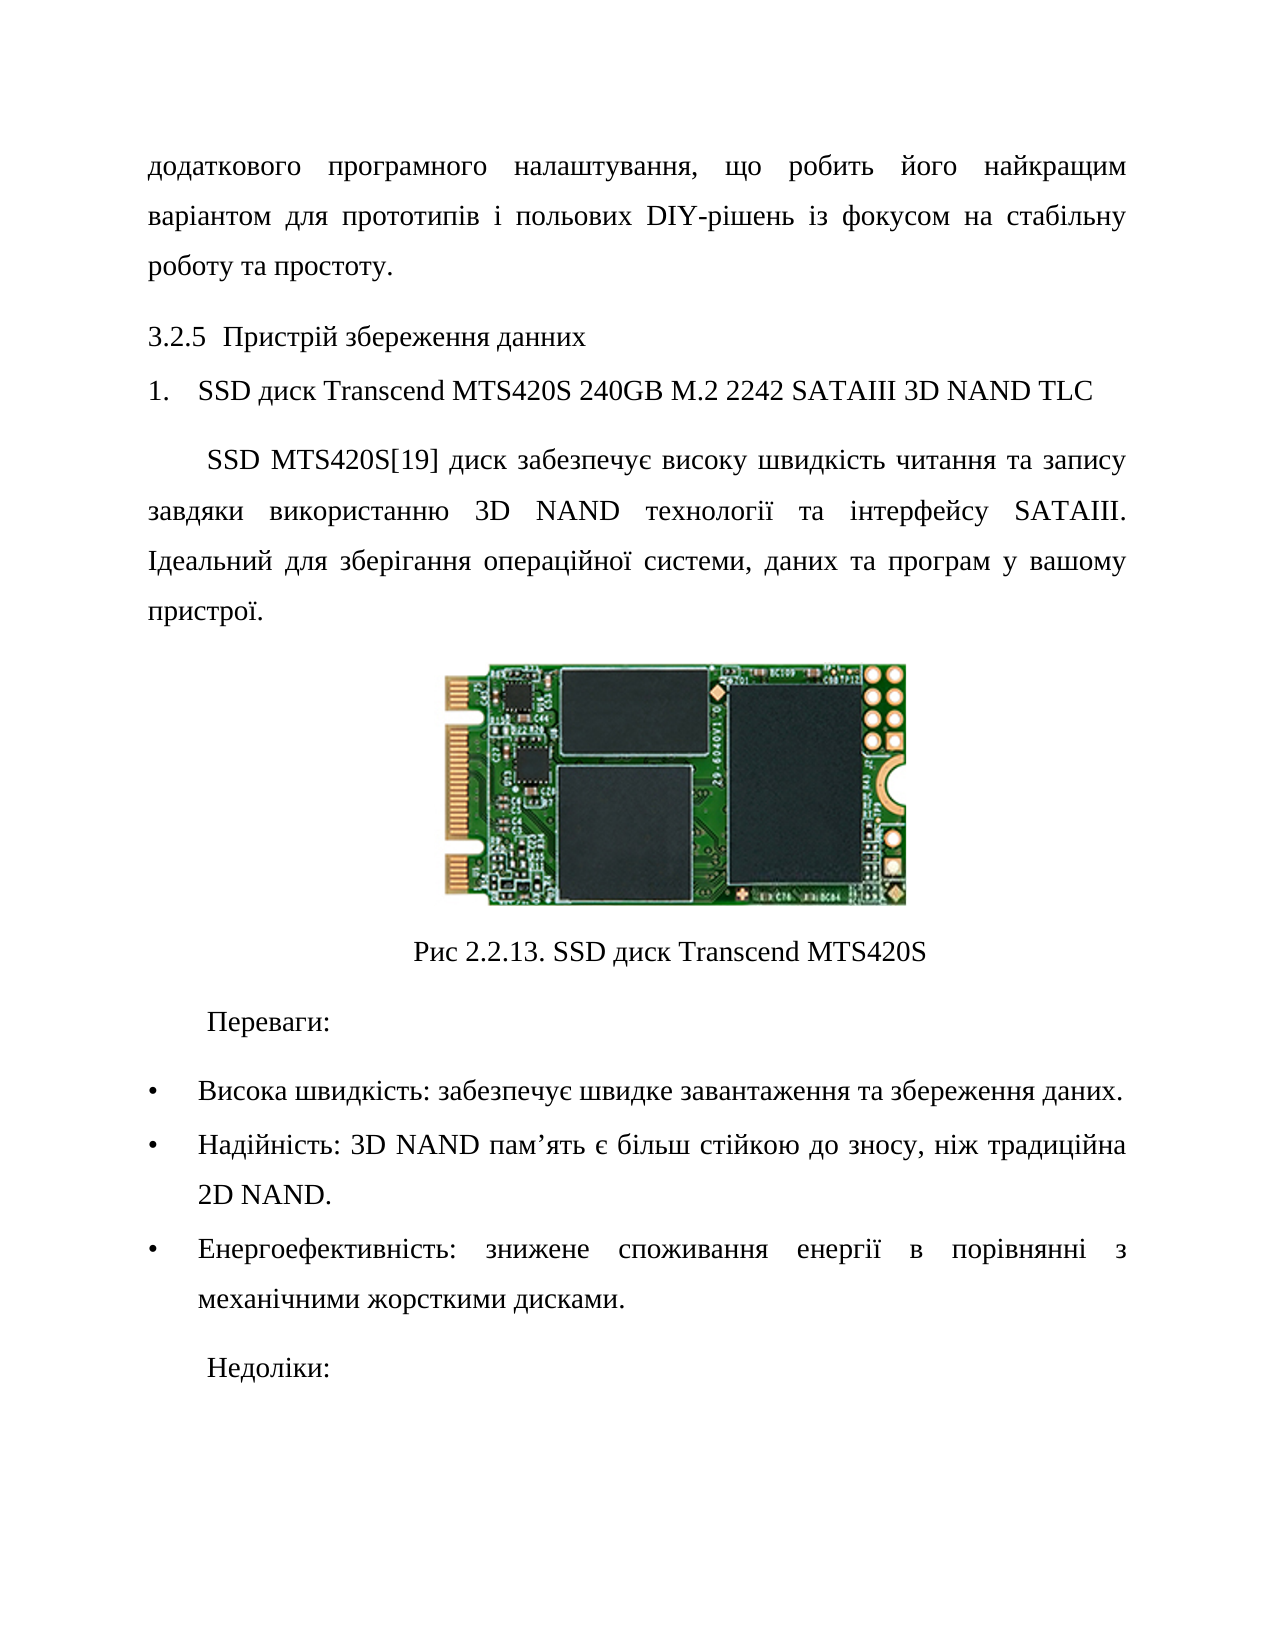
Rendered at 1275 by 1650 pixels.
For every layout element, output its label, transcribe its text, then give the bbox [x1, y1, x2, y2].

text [148, 148, 1127, 282]
text Переваги: [148, 1004, 1127, 1037]
list Надійність: 3D NAND пам’ять є більш стійкою до зносу, ніж традиційна 2D NAND. [148, 1127, 1127, 1211]
subtitle Пристрій збереження данних [148, 319, 1127, 353]
list SSD диск Transcend MTS420S 240GB M.2 2242 SATAIII 3D NAND TLC [148, 373, 1127, 407]
text Рис 2.2.13. SSD диск Transcend MTS420S [148, 934, 1127, 968]
list Енергоефективність: знижене споживання енергії в порівнянні з механічними жорсткими дисками. [148, 1231, 1127, 1315]
text SSD MTS420S[19] диск забезпечує високу швидкість читання та запису завдяки використанню 3D NAND технології та інтерфейсу SATAIII. Ідеальний для зберігання операційної системи, даних та програм у вашому пристрої. [148, 442, 1127, 627]
text Недоліки: [148, 1351, 1127, 1384]
picture [433, 662, 907, 906]
list Висока швидкість: забезпечує швидке завантаження та збереження даних. [148, 1073, 1127, 1106]
